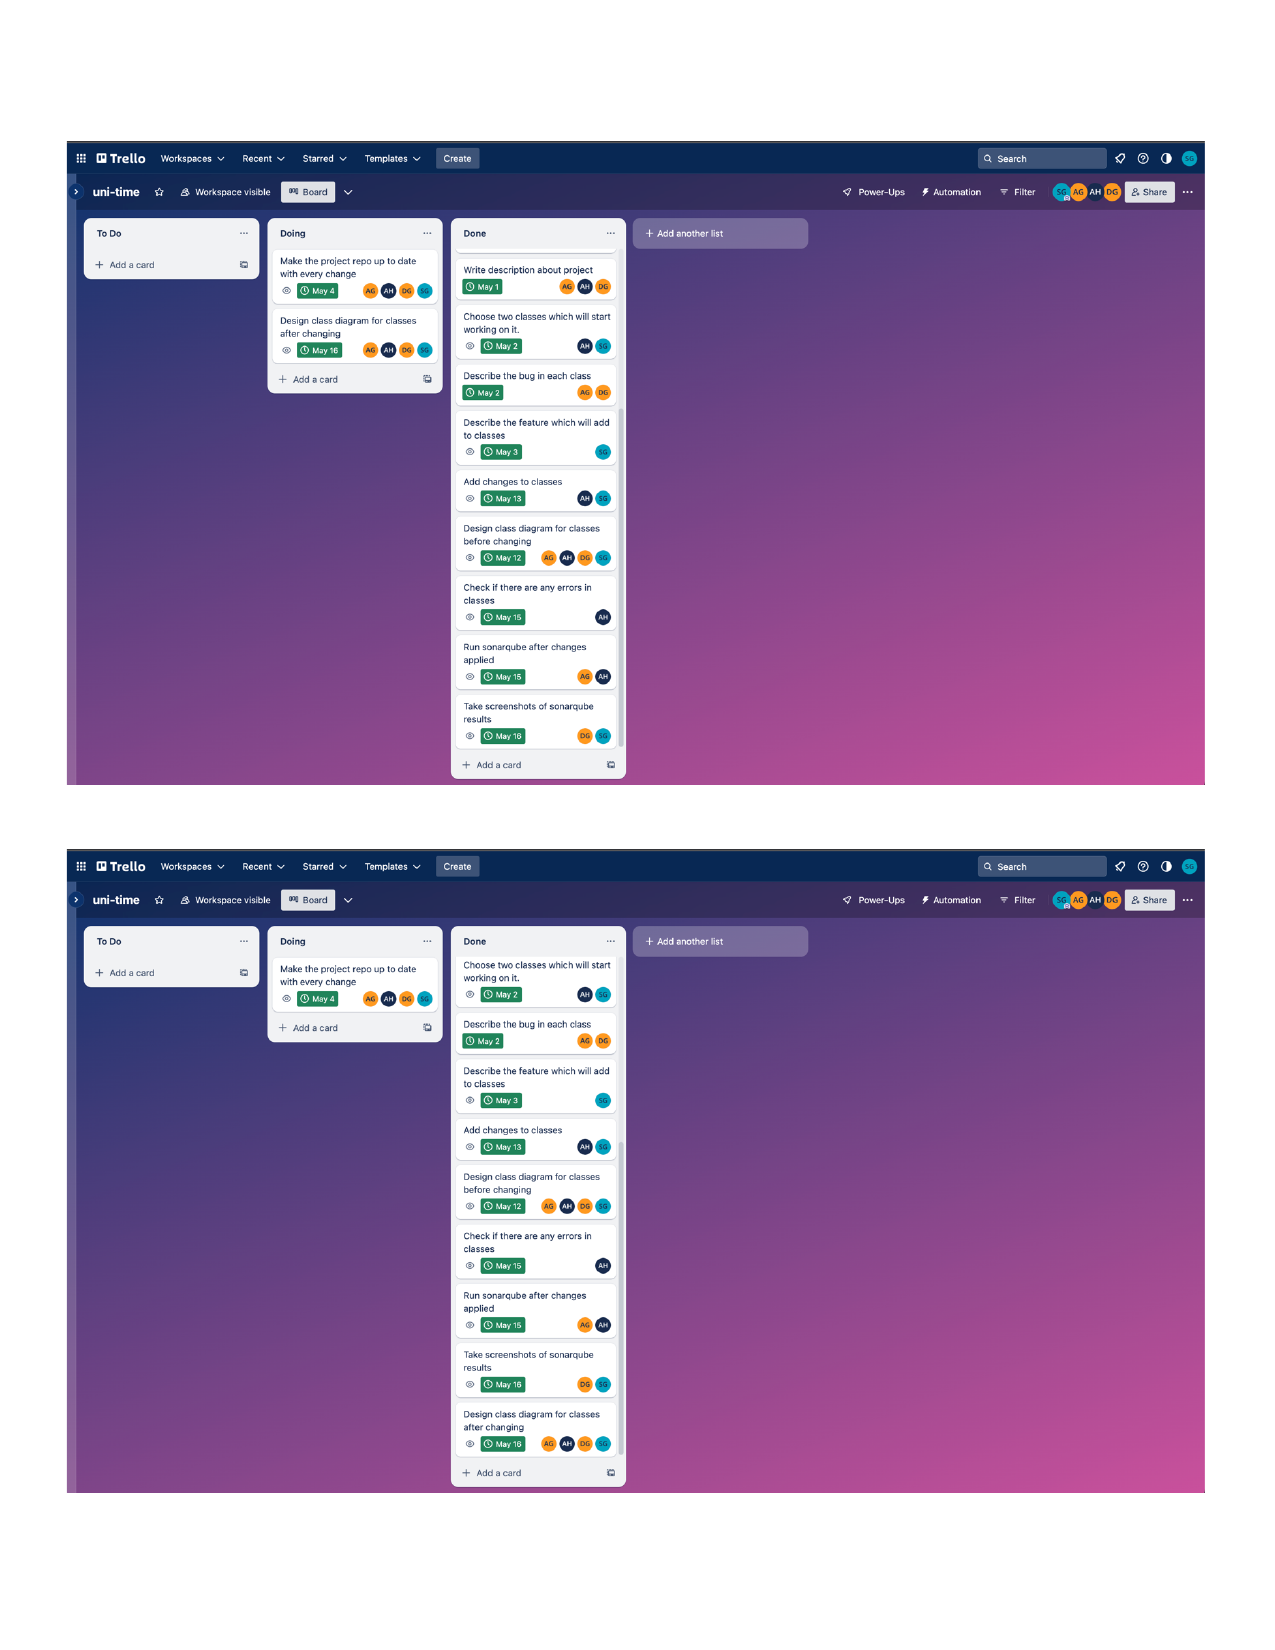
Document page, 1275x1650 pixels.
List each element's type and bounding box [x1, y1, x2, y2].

picture [66, 141, 1205, 785]
picture [66, 849, 1205, 1493]
